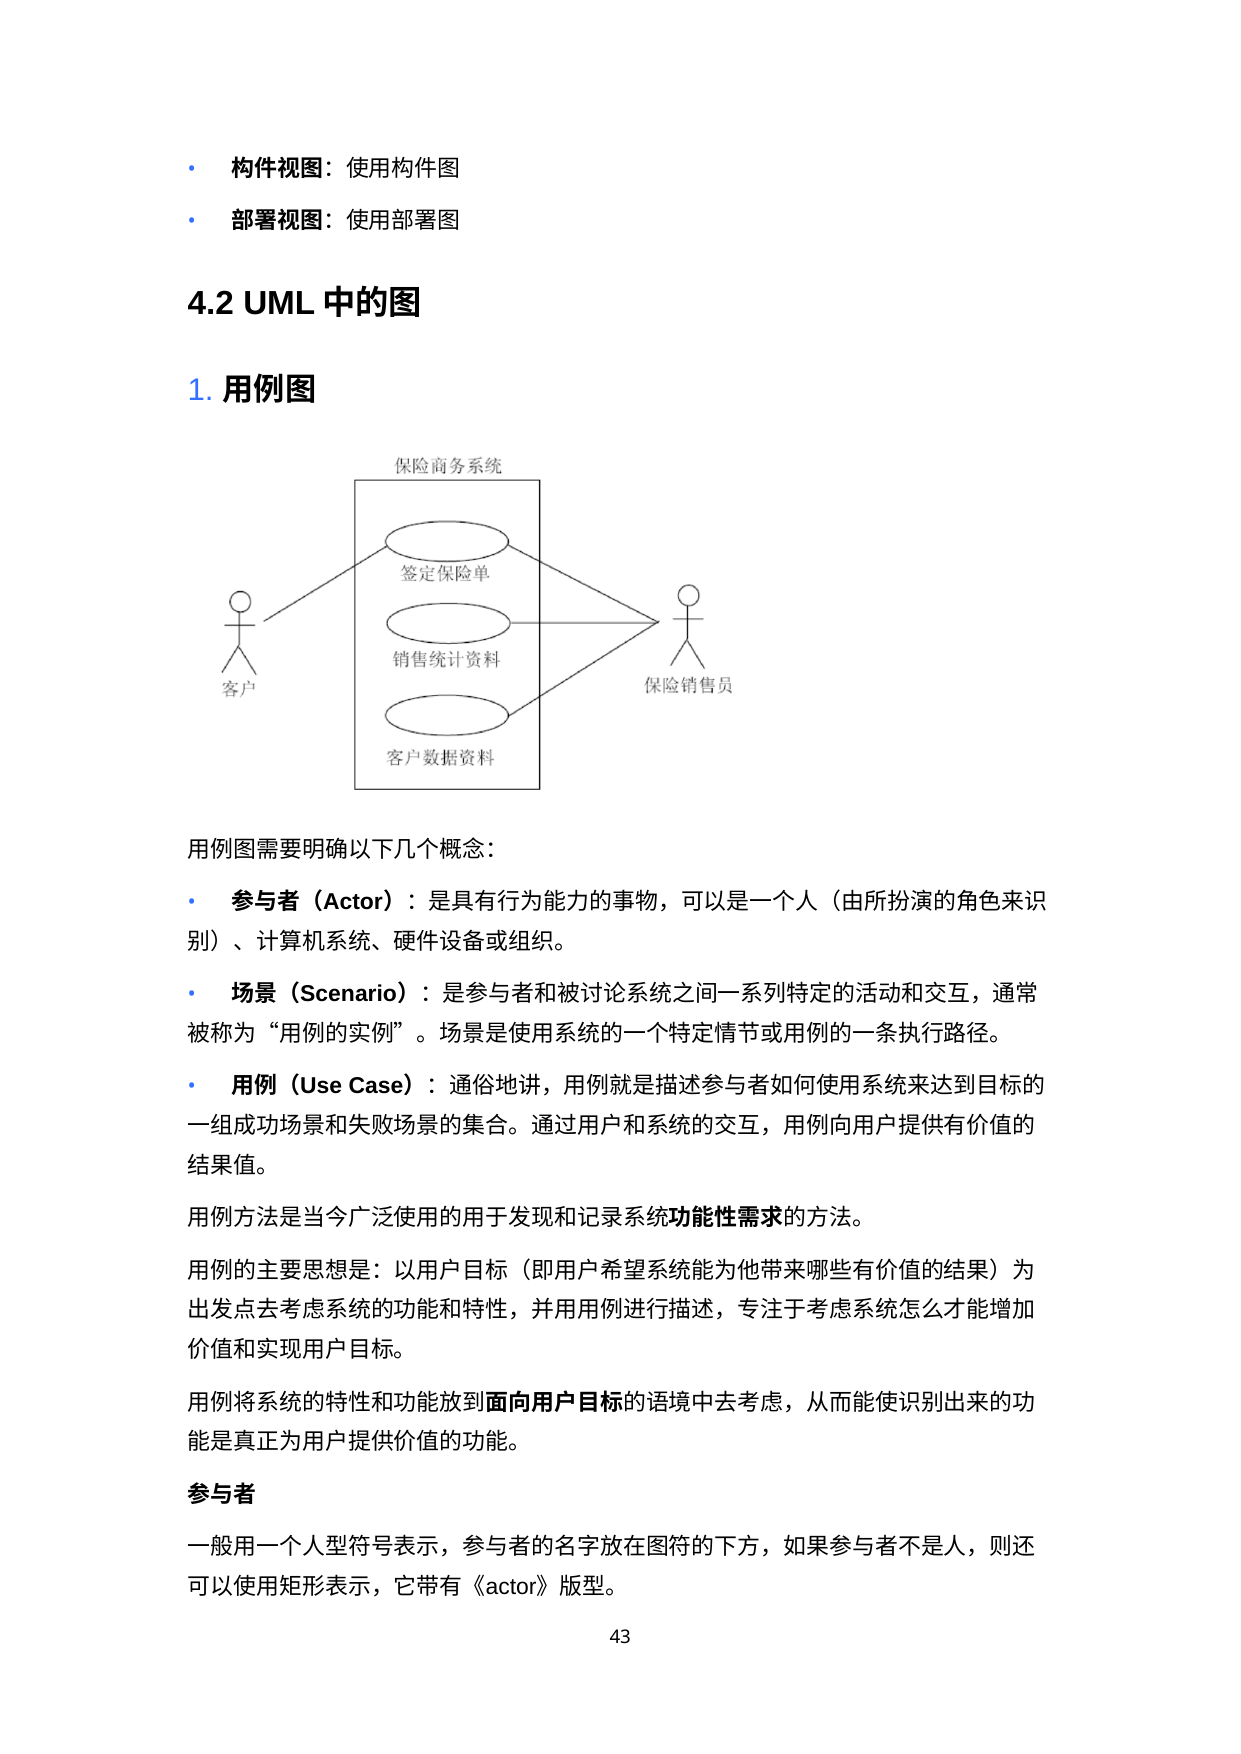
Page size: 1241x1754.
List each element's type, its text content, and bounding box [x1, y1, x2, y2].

text 一般用一个人型符号表示，参与者的名字放在图符的下方，如果参与者不是人，则还可以使用矩形表示，它带有《actor》版型。 [187, 1528, 1053, 1601]
text 用例将系统的特性和功能放到面向用户目标的语境中去考虑，从而能使识别出来的功能是真正为用户提供价值的功能。 [187, 1383, 1053, 1456]
text 1. 用例图 [187, 364, 1053, 410]
text 用例的主要思想是：以用户目标（即用户希望系统能为他带来哪些有价值的结果）为出发点去考虑系统的功能和特性，并用用例进行描述，专注于考虑系统怎么才能增加价值和实现用户目标。 [187, 1251, 1053, 1364]
picture [187, 431, 755, 813]
list 构件视图：使用构件图 [187, 150, 1053, 183]
list 部署视图：使用部署图 [187, 202, 1053, 236]
text 参与者 [187, 1475, 1053, 1509]
list 参与者（Actor）：是具有行为能力的事物，可以是一个人（由所扮演的角色来识别）、计算机系统、硬件设备或组织。 [187, 883, 1053, 956]
text 4.2 UML中的图 [187, 275, 1053, 324]
text 用例图需要明确以下几个概念： [187, 831, 1053, 864]
text 用例方法是当今广泛使用的用于发现和记录系统功能性需求的方法。 [187, 1199, 1053, 1232]
list 用例（Use Case）：通俗地讲，用例就是描述参与者如何使用系统来达到目标的一组成功场景和失败场景的集合。通过用户和系统的交互，用例向用户提供有价值的结果值。 [187, 1067, 1053, 1180]
list 场景（Scenario）：是参与者和被讨论系统之间一系列特定的活动和交互，通常被称为“用例的实例”。场景是使用系统的一个特定情节或用例的一条执行路径。 [187, 975, 1053, 1048]
